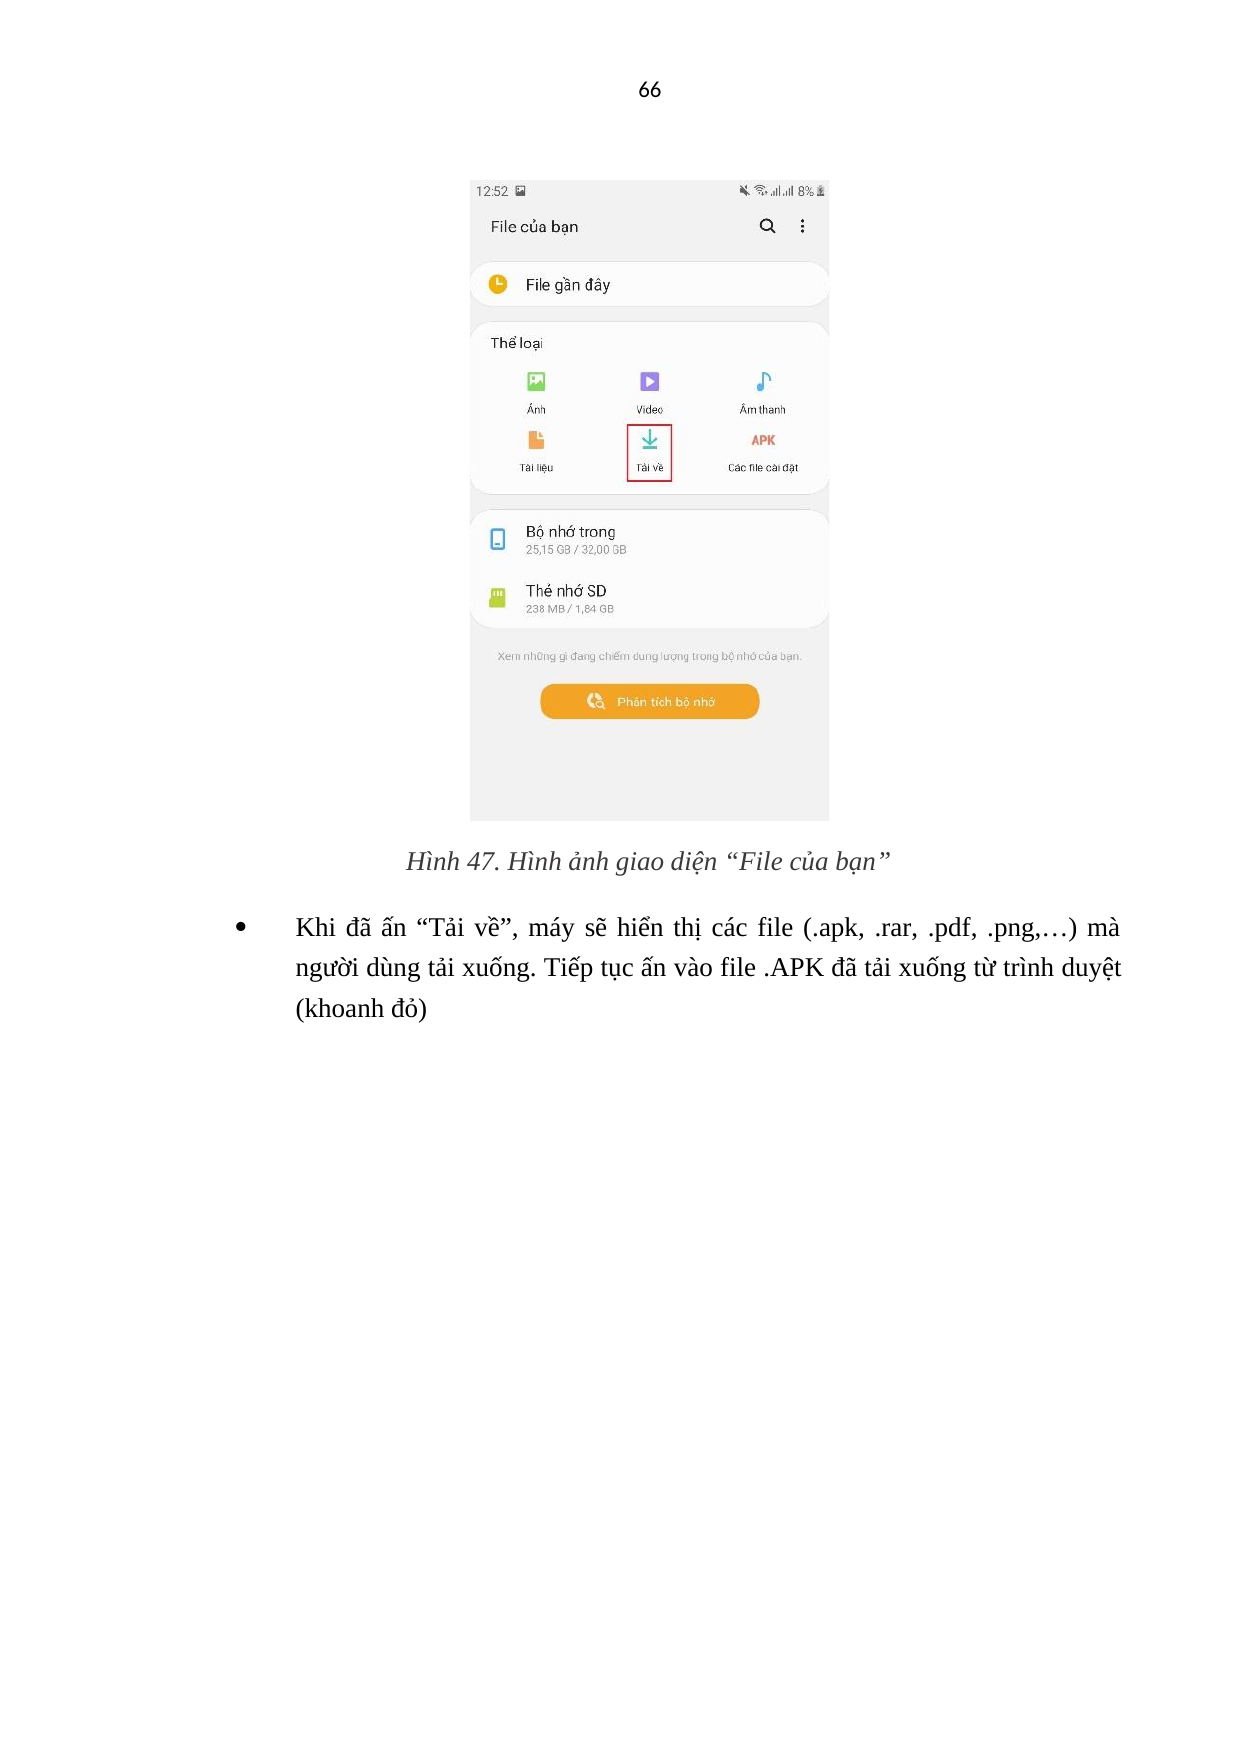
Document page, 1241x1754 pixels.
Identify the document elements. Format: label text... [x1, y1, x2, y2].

picture [469, 180, 830, 821]
list Khi đã ấn “Tải về”, máy sẽ hiển thị các file (.apk, .rar, .pdf, .png,…) mà người dùng tải xuống. Tiếp tục ấn vào file .APK đã tải xuống từ trình duyệt (khoanh đỏ) [236, 911, 1122, 1023]
text Hình 47. Hình ảnh giao diện “File của bạn” [177, 846, 1122, 877]
